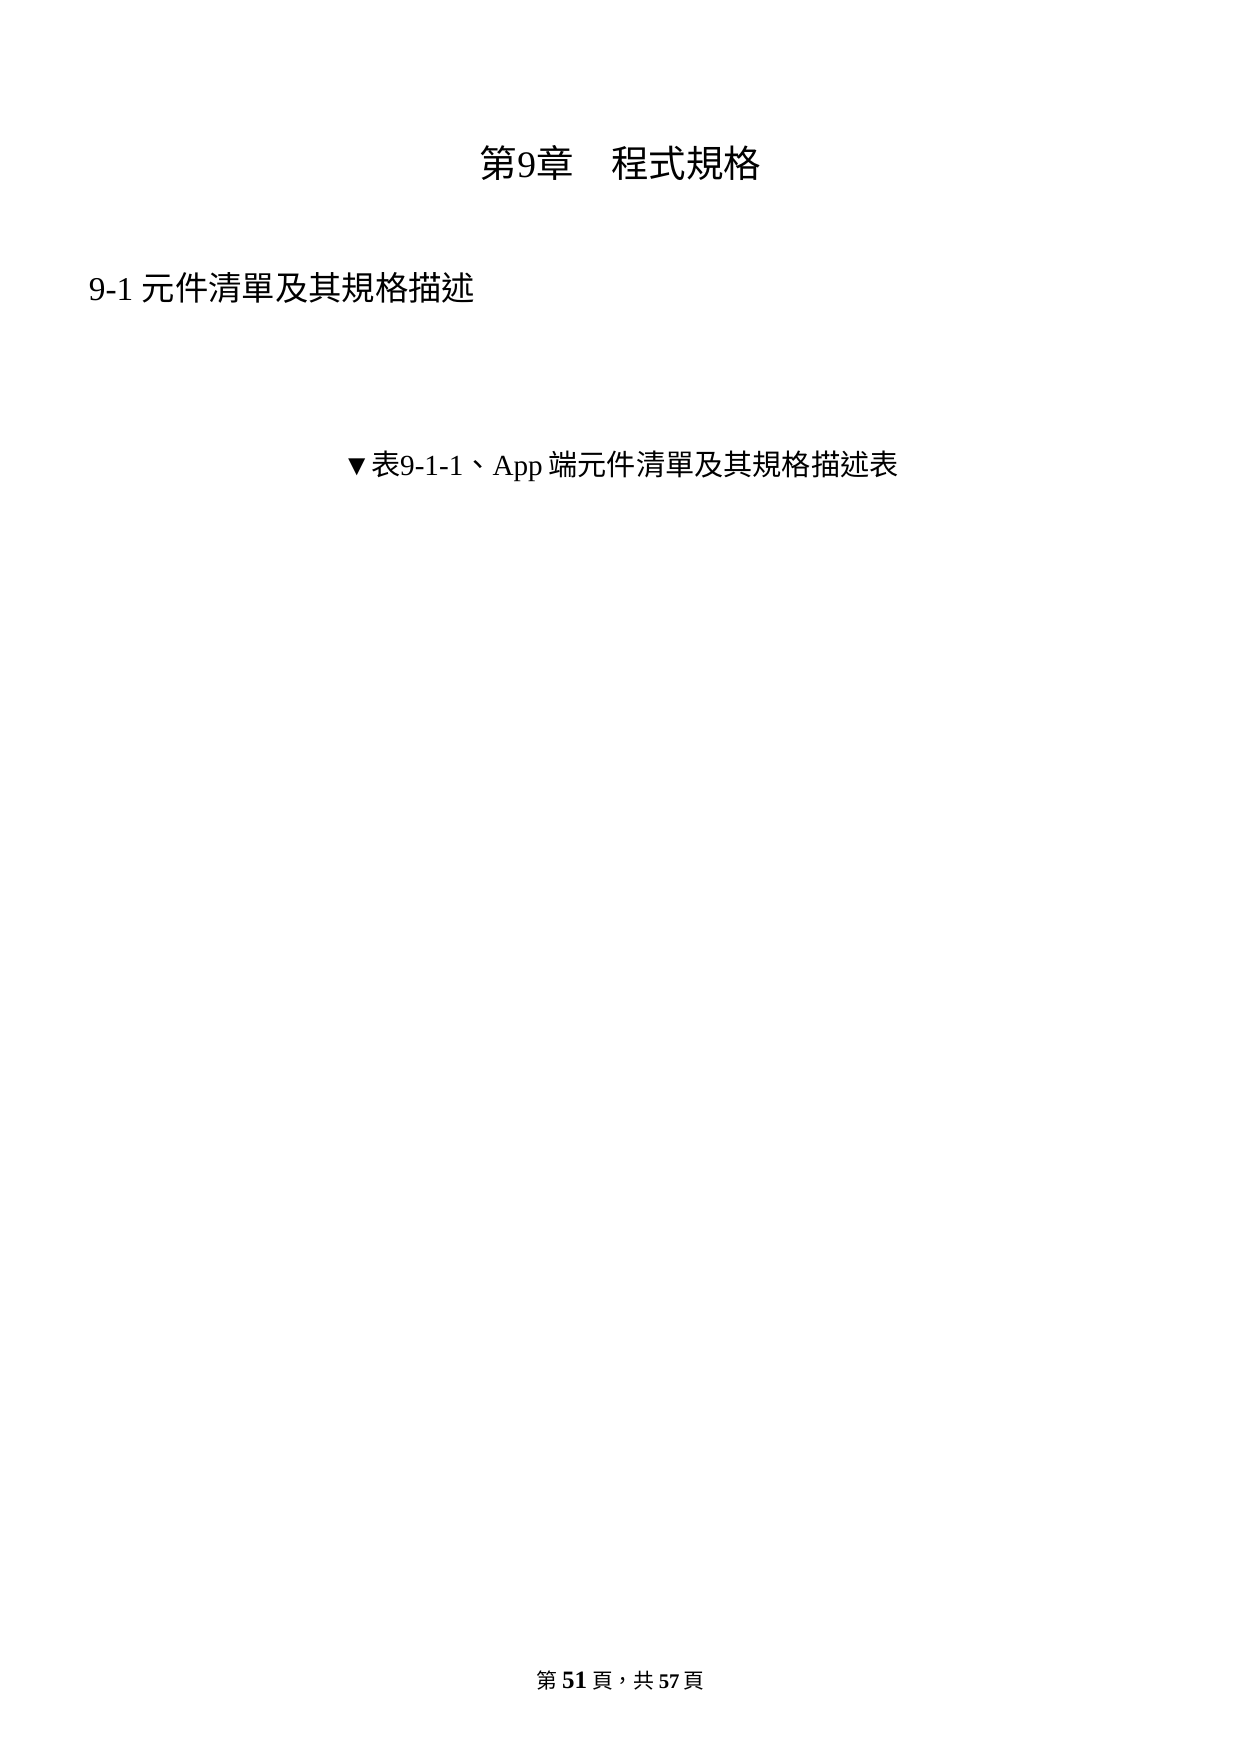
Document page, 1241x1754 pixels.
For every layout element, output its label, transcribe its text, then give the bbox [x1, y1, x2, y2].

subtitle 程式規格 [89, 121, 1152, 201]
subtitle 元件清單及其規格描述 [89, 247, 1152, 326]
